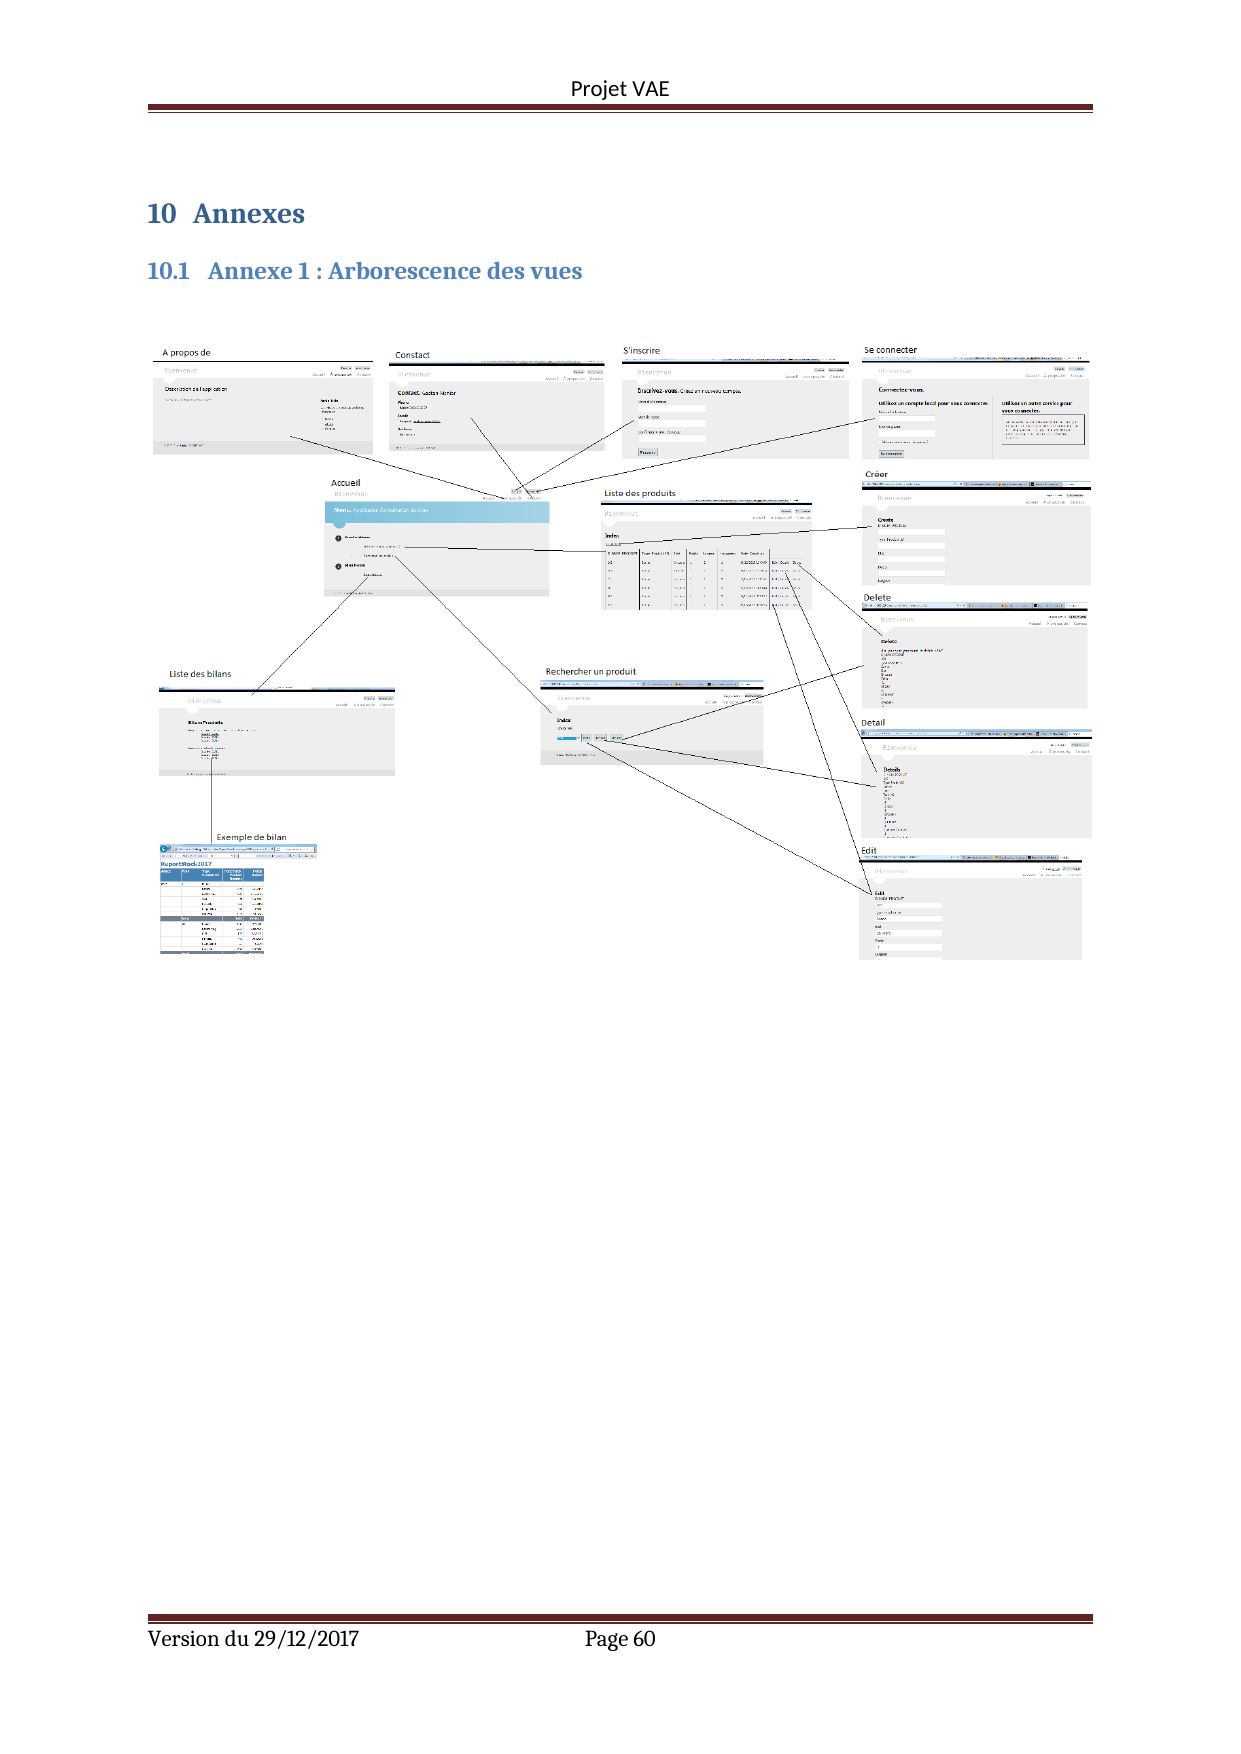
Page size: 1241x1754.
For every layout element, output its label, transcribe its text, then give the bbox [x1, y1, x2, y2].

picture [147, 343, 1093, 971]
subtitle Annexe 1 : Arborescence des vues [148, 257, 1093, 286]
subtitle Annexes [148, 198, 1093, 231]
